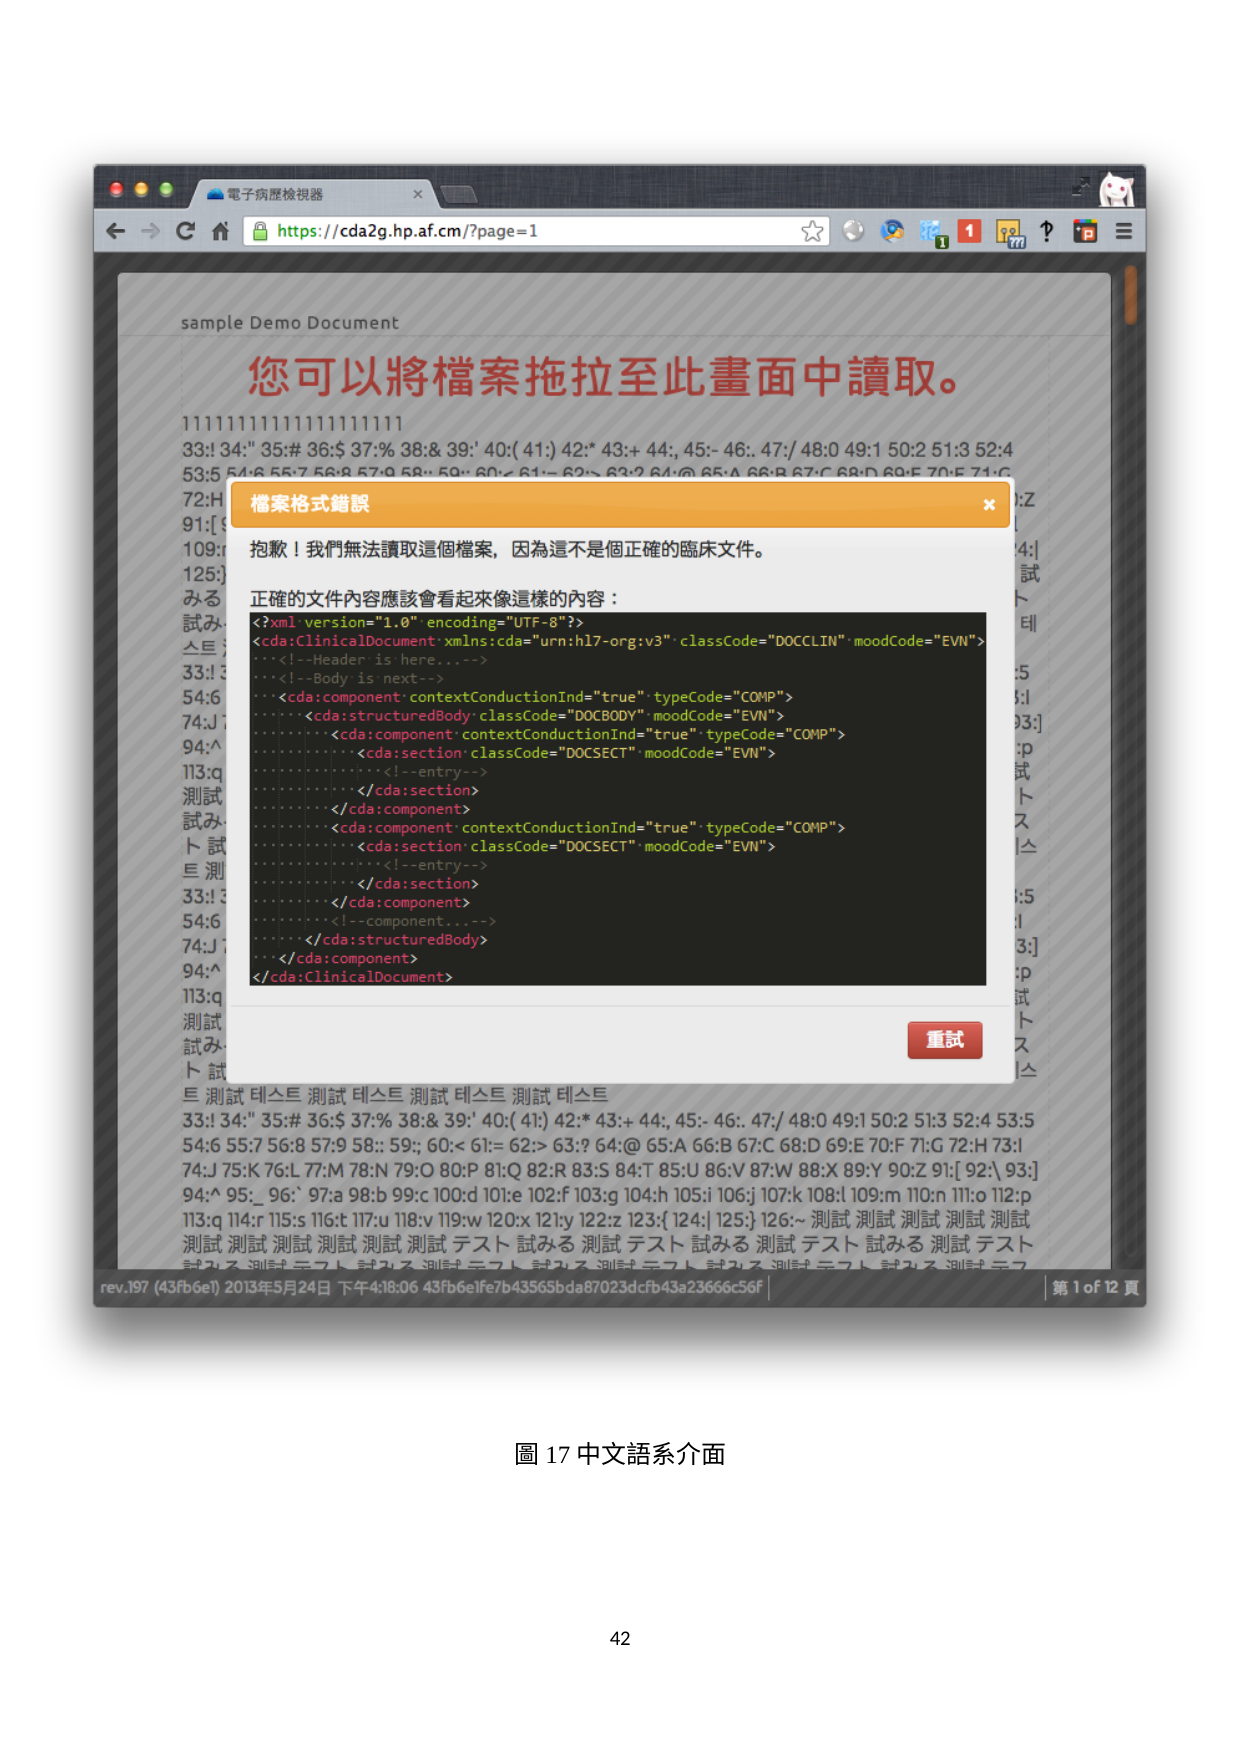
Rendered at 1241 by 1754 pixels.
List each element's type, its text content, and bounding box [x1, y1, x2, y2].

text 圖 17 中文語系介面 [1, 1434, 1239, 1472]
picture [23, 121, 1217, 1405]
